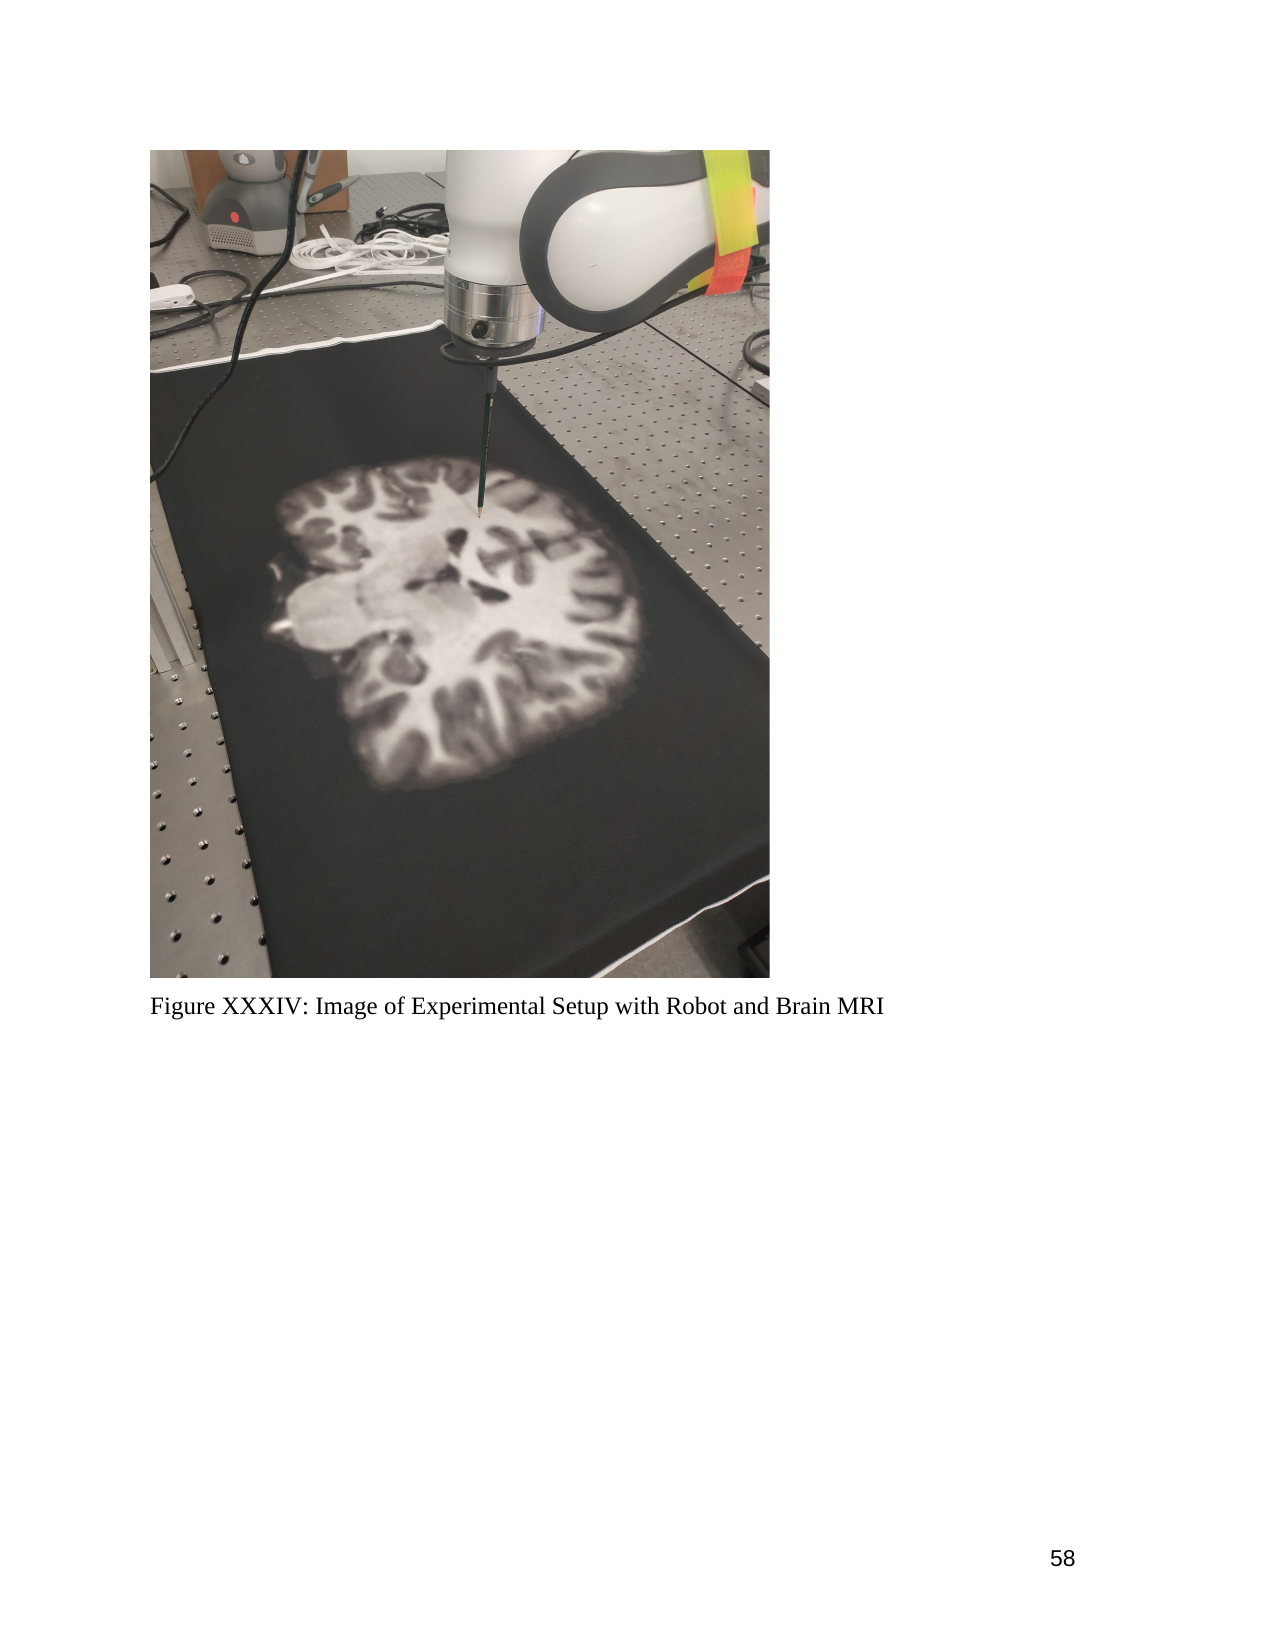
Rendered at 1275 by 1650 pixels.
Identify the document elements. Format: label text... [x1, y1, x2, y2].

picture [150, 150, 770, 978]
text Figure XXXIV: Image of Experimental Setup with Robot and Brain MRI [150, 991, 1125, 1020]
